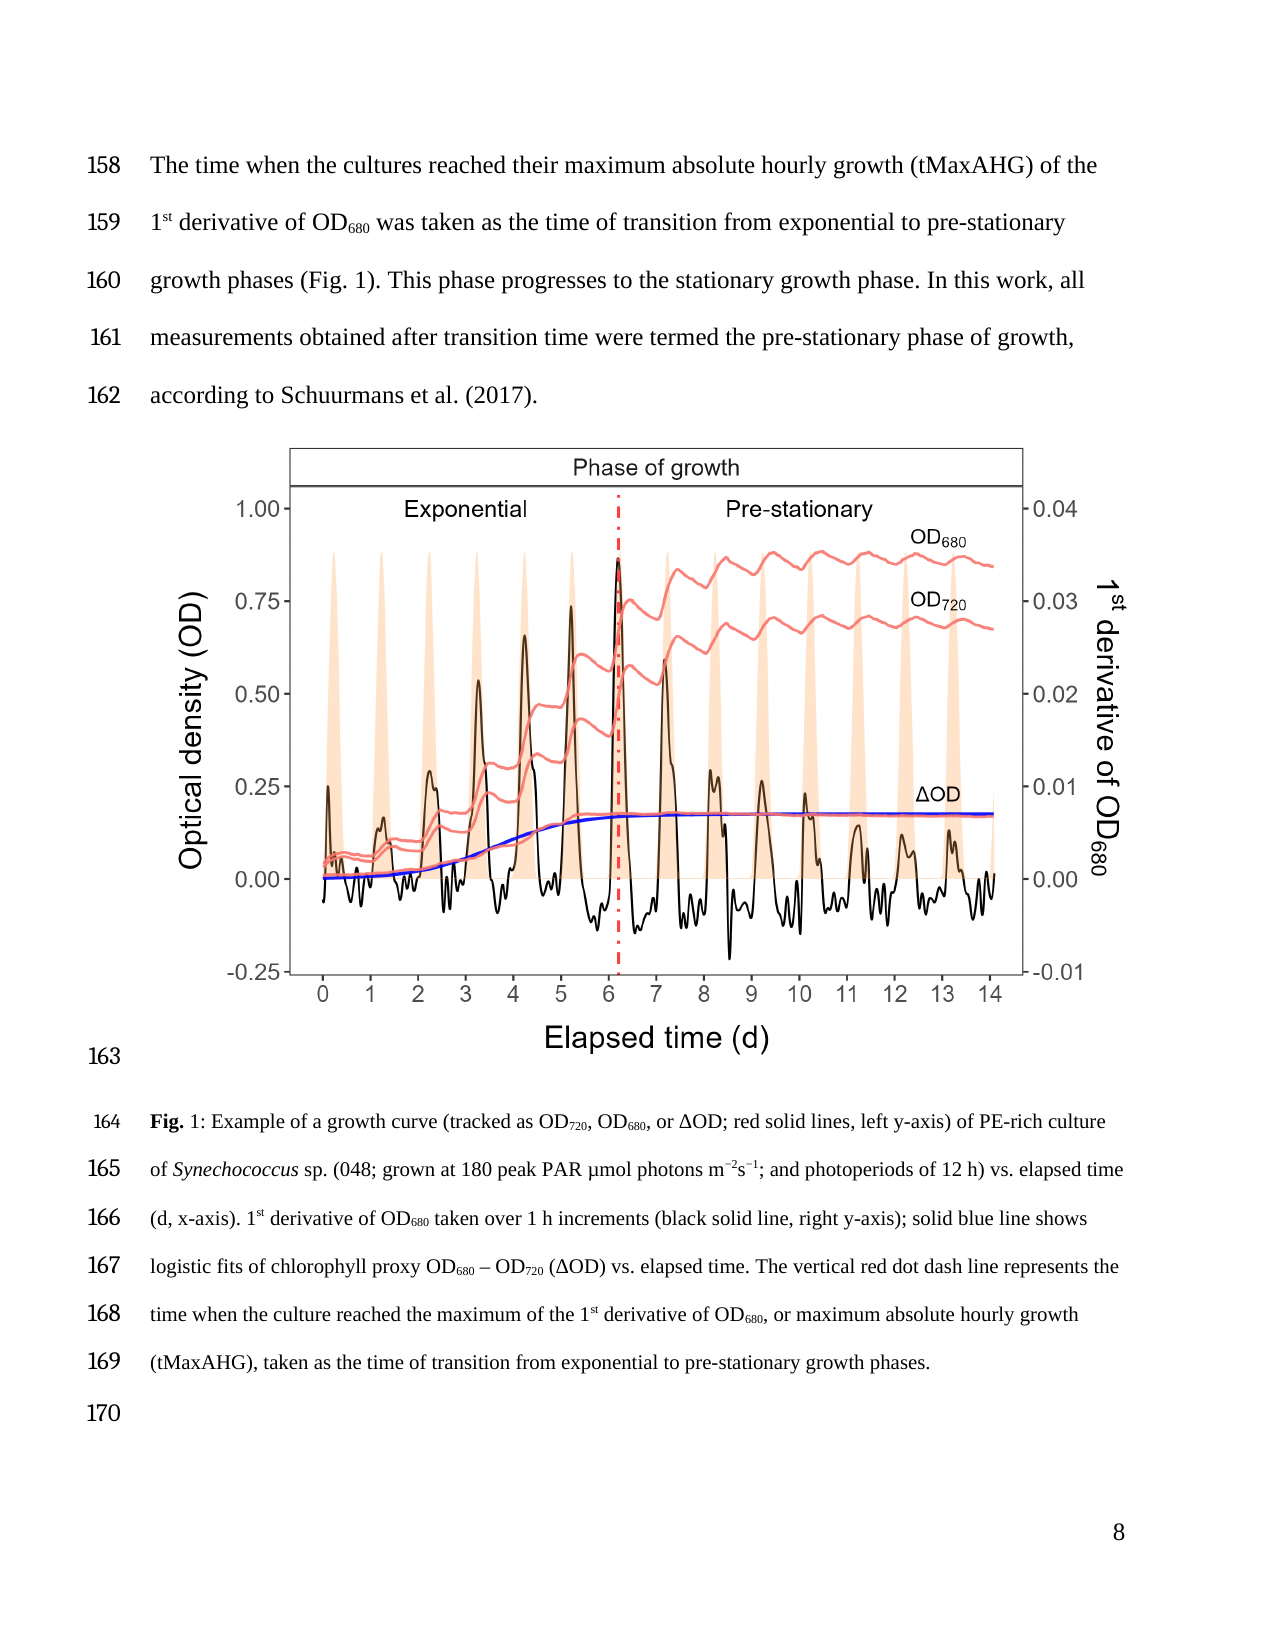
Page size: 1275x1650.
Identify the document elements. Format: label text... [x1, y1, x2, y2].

text Fig. 1: Example of a growth curve (tracked as OD720, OD680, or ΔOD; red solid lines, left y-axis) of PE-rich culture of Synechococcus sp. (048; grown at 180 peak PAR µmol photons m−2s−1; and photoperiods of 12 h) vs. elapsed time (d, x-axis). 1st derivative of OD680 taken over 1 h increments (black solid line, right y-axis); solid blue line shows logistic fits of chlorophyll proxy OD680 – OD720 (ΔOD) vs. elapsed time. The vertical red dot dash line represents the time when the culture reached the maximum of the 1st derivative of OD680, or maximum absolute hourly growth (tMaxAHG), taken as the time of transition from exponential to pre-stationary growth phases. [150, 1109, 1125, 1374]
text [150, 150, 1125, 409]
picture [168, 437, 1144, 1065]
